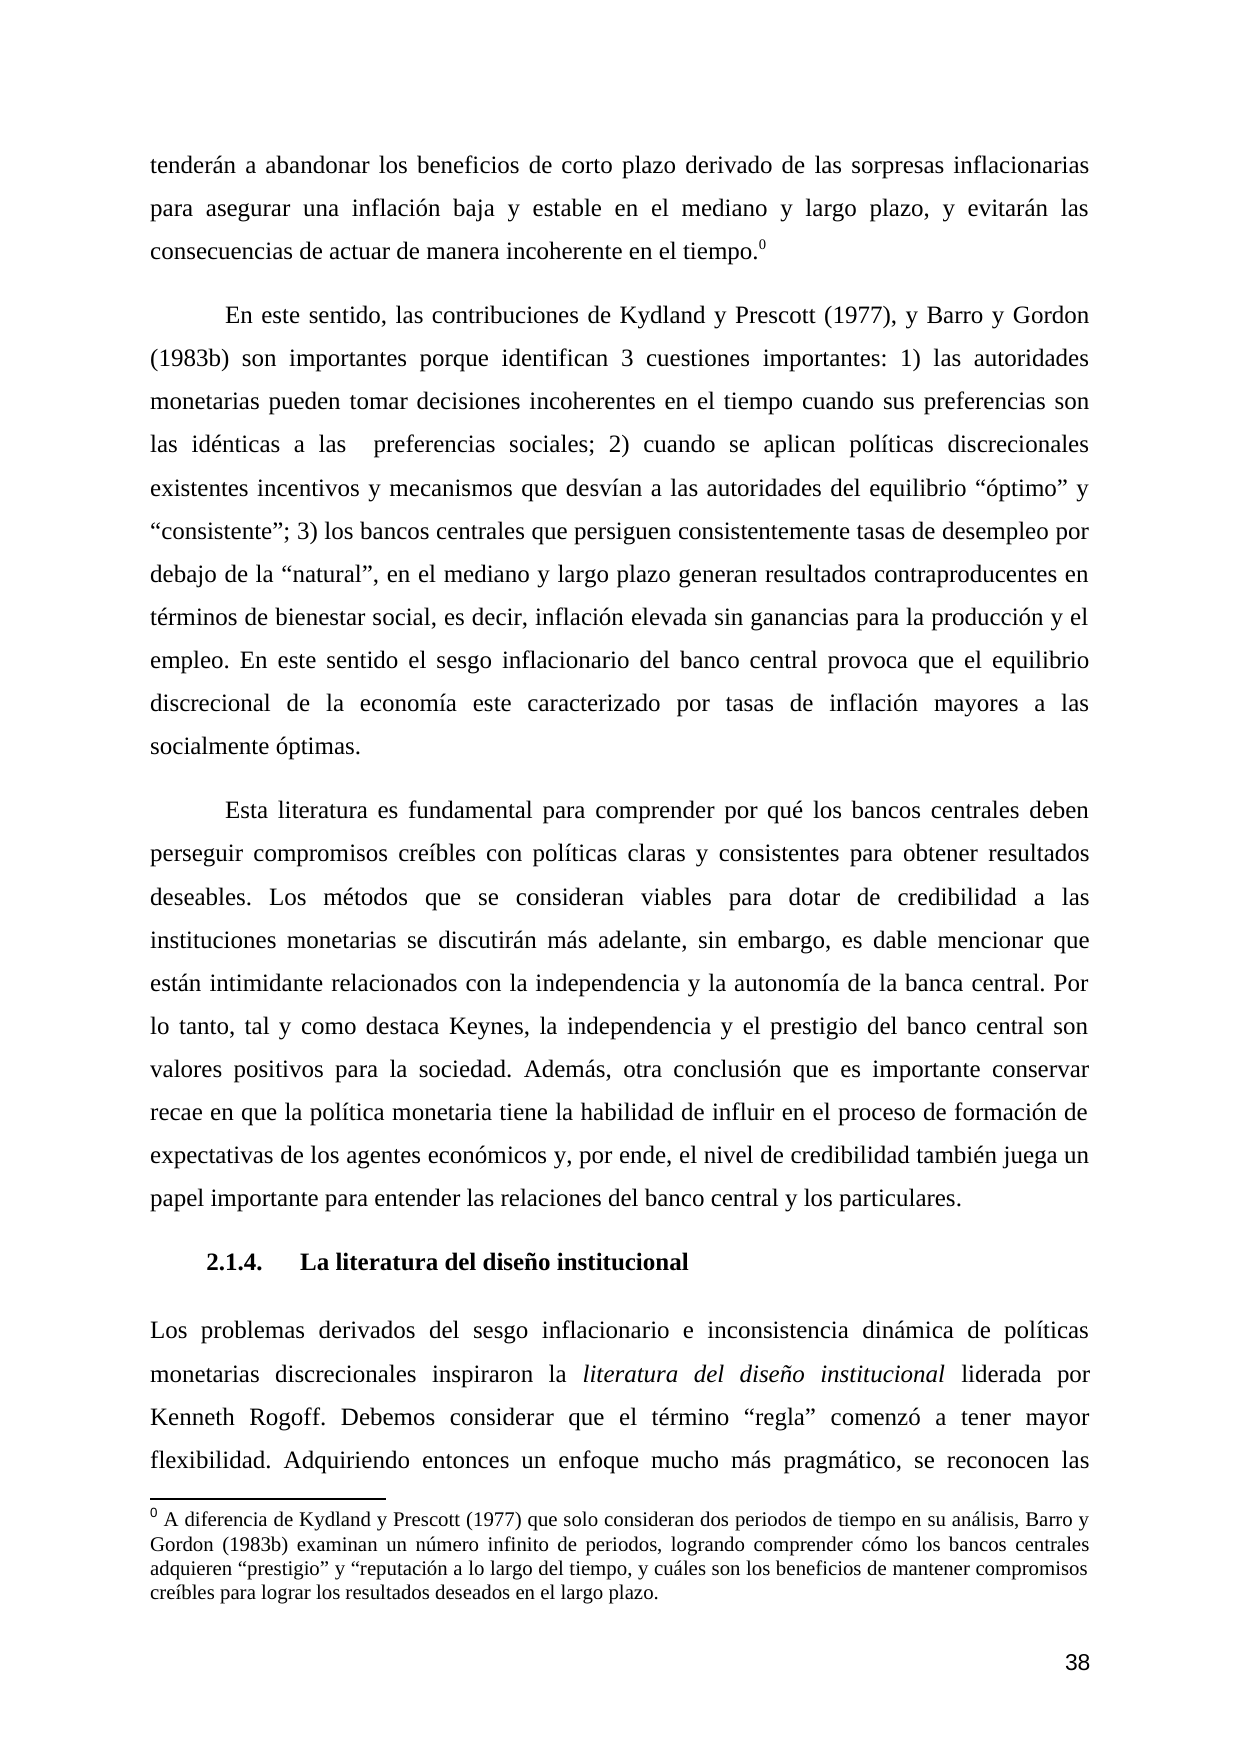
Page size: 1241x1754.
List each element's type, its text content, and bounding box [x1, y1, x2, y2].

text Esta literatura es fundamental para comprender por qué los bancos centrales deben perseguir compromisos creíbles con políticas claras y consistentes para obtener resultados deseables. Los métodos que se consideran viables para dotar de credibilidad a las instituciones monetarias se discutirán más adelante, sin embargo, es dable mencionar que están intimidante relacionados con la independencia y la autonomía de la banca central. Por lo tanto, tal y como destaca Keynes, la independencia y el prestigio del banco central son valores positivos para la sociedad. Además, otra conclusión que es importante conservar recae en que la política monetaria tiene la habilidad de influir en el proceso de formación de expectativas de los agentes económicos y, por ende, el nivel de credibilidad también juega un papel importante para entender las relaciones del banco central y los particulares. [150, 795, 1090, 1212]
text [150, 1316, 1090, 1474]
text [150, 150, 1090, 265]
text En este sentido, las contribuciones de Kydland y Prescott (1977), y Barro y Gordon (1983b) son importantes porque identifican 3 cuestiones importantes: 1) las autoridades monetarias pueden tomar decisiones incoherentes en el tiempo cuando sus preferencias son las idénticas a las preferencias sociales; 2) cuando se aplican políticas discrecionales existentes incentivos y mecanismos que desvían a las autoridades del equilibrio “óptimo” y “consistente”; 3) los bancos centrales que persiguen consistentemente tasas de desempleo por debajo de la “natural”, en el mediano y largo plazo generan resultados contraproducentes en términos de bienestar social, es decir, inflación elevada sin ganancias para la producción y el empleo. En este sentido el sesgo inflacionario del banco central provoca que el equilibrio discrecional de la economía este caracterizado por tasas de inflación mayores a las socialmente óptimas. [150, 300, 1090, 760]
list La literatura del diseño institucional [262, 1247, 1090, 1276]
